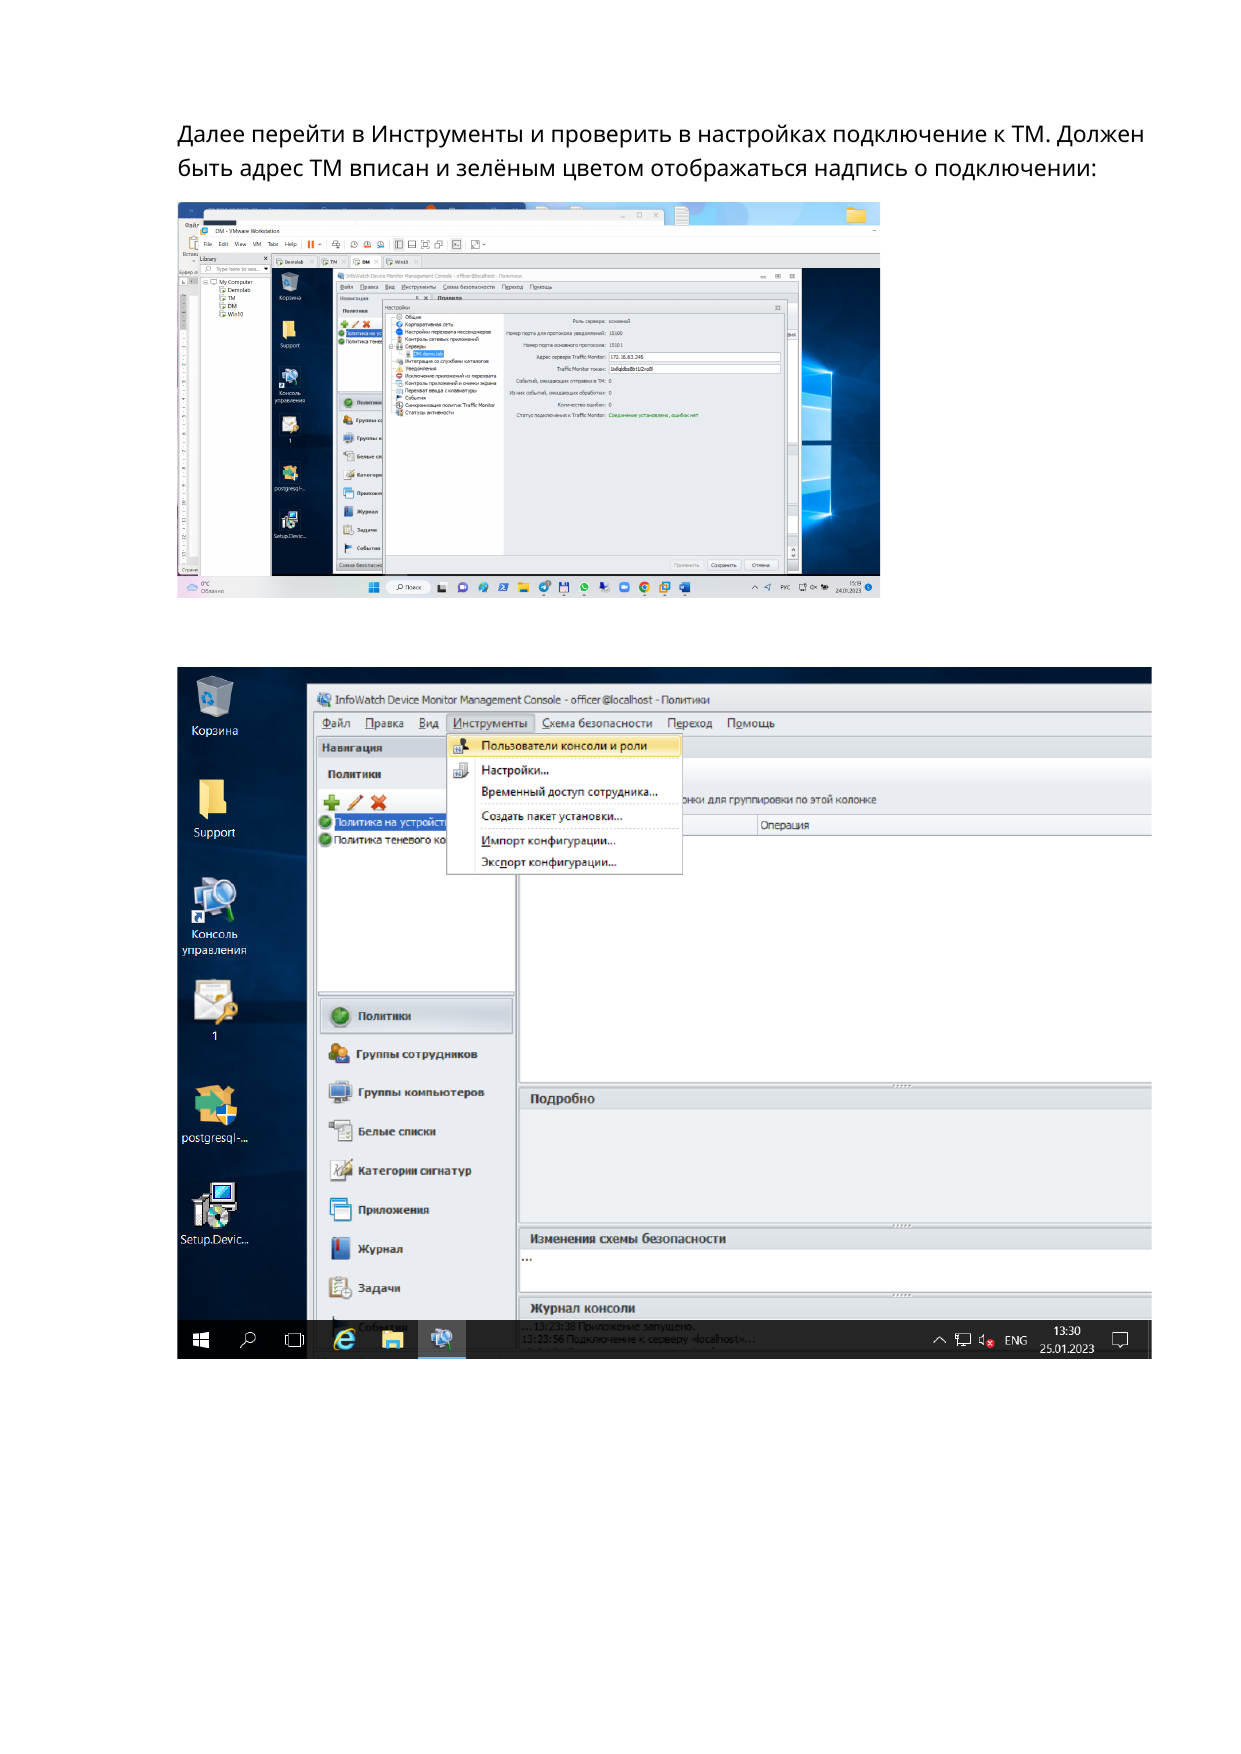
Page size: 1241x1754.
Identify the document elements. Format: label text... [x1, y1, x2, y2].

picture [177, 202, 881, 598]
text Далее перейти в Инструменты и проверить в настройках подключение к ТМ. Должен быть адрес ТМ вписан и зелёным цветом отображаться надпись о подключении: [177, 118, 1152, 183]
picture [177, 667, 1152, 1359]
